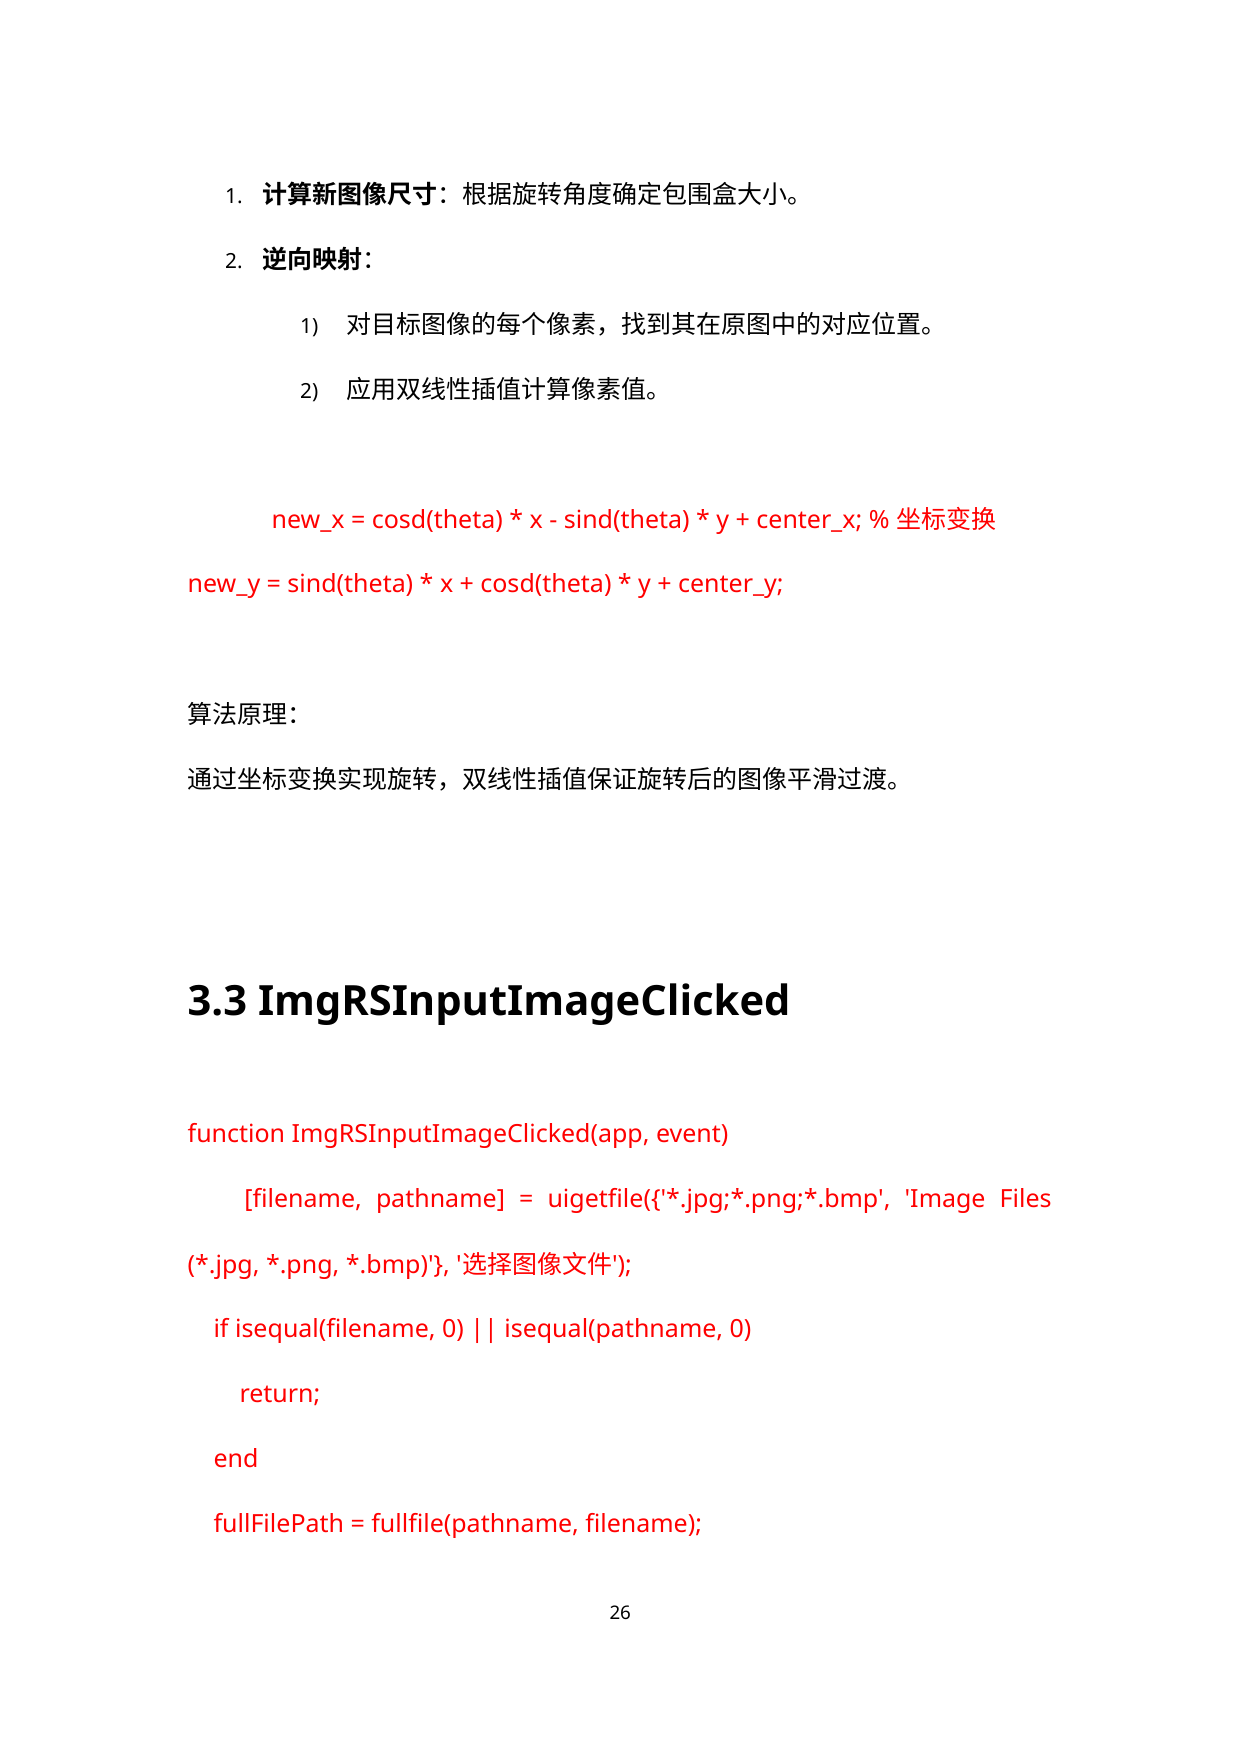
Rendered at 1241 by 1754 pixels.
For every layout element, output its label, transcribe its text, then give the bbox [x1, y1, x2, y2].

text new_y = sind(theta) * x + cosd(theta) * y + center_y; [187, 550, 1053, 615]
list 逆向映射： [225, 225, 1053, 290]
list 应用双线性插值计算像素值。 [300, 355, 1053, 420]
list 计算新图像尺寸：根据旋转角度确定包围盒大小。 [225, 160, 1053, 225]
text new_x = cosd(theta) * x - sind(theta) * y + center_x; % 坐标变换 [187, 485, 1053, 550]
text return; [187, 1360, 1053, 1425]
list 对目标图像的每个像素，找到其在原图中的对应位置。 [300, 290, 1053, 355]
text function ImgRSInputImageClicked(app, event) [187, 1100, 1053, 1165]
text if isequal(filename, 0) || isequal(pathname, 0) [187, 1295, 1053, 1360]
text end [187, 1425, 1053, 1490]
text fullFilePath = fullfile(pathname, filename); [187, 1490, 1053, 1555]
text 算法原理： [187, 680, 1053, 745]
text 通过坐标变换实现旋转，双线性插值保证旋转后的图像平滑过渡。 [187, 745, 1053, 810]
text [filename, pathname] = uigetfile({'*.jpg;*.png;*.bmp', 'Image Files (*.jpg, *.png, *.bmp)'}, '选择图像文件'); [187, 1165, 1053, 1295]
subtitle 3.3 ImgRSInputImageClicked [187, 967, 1053, 1032]
